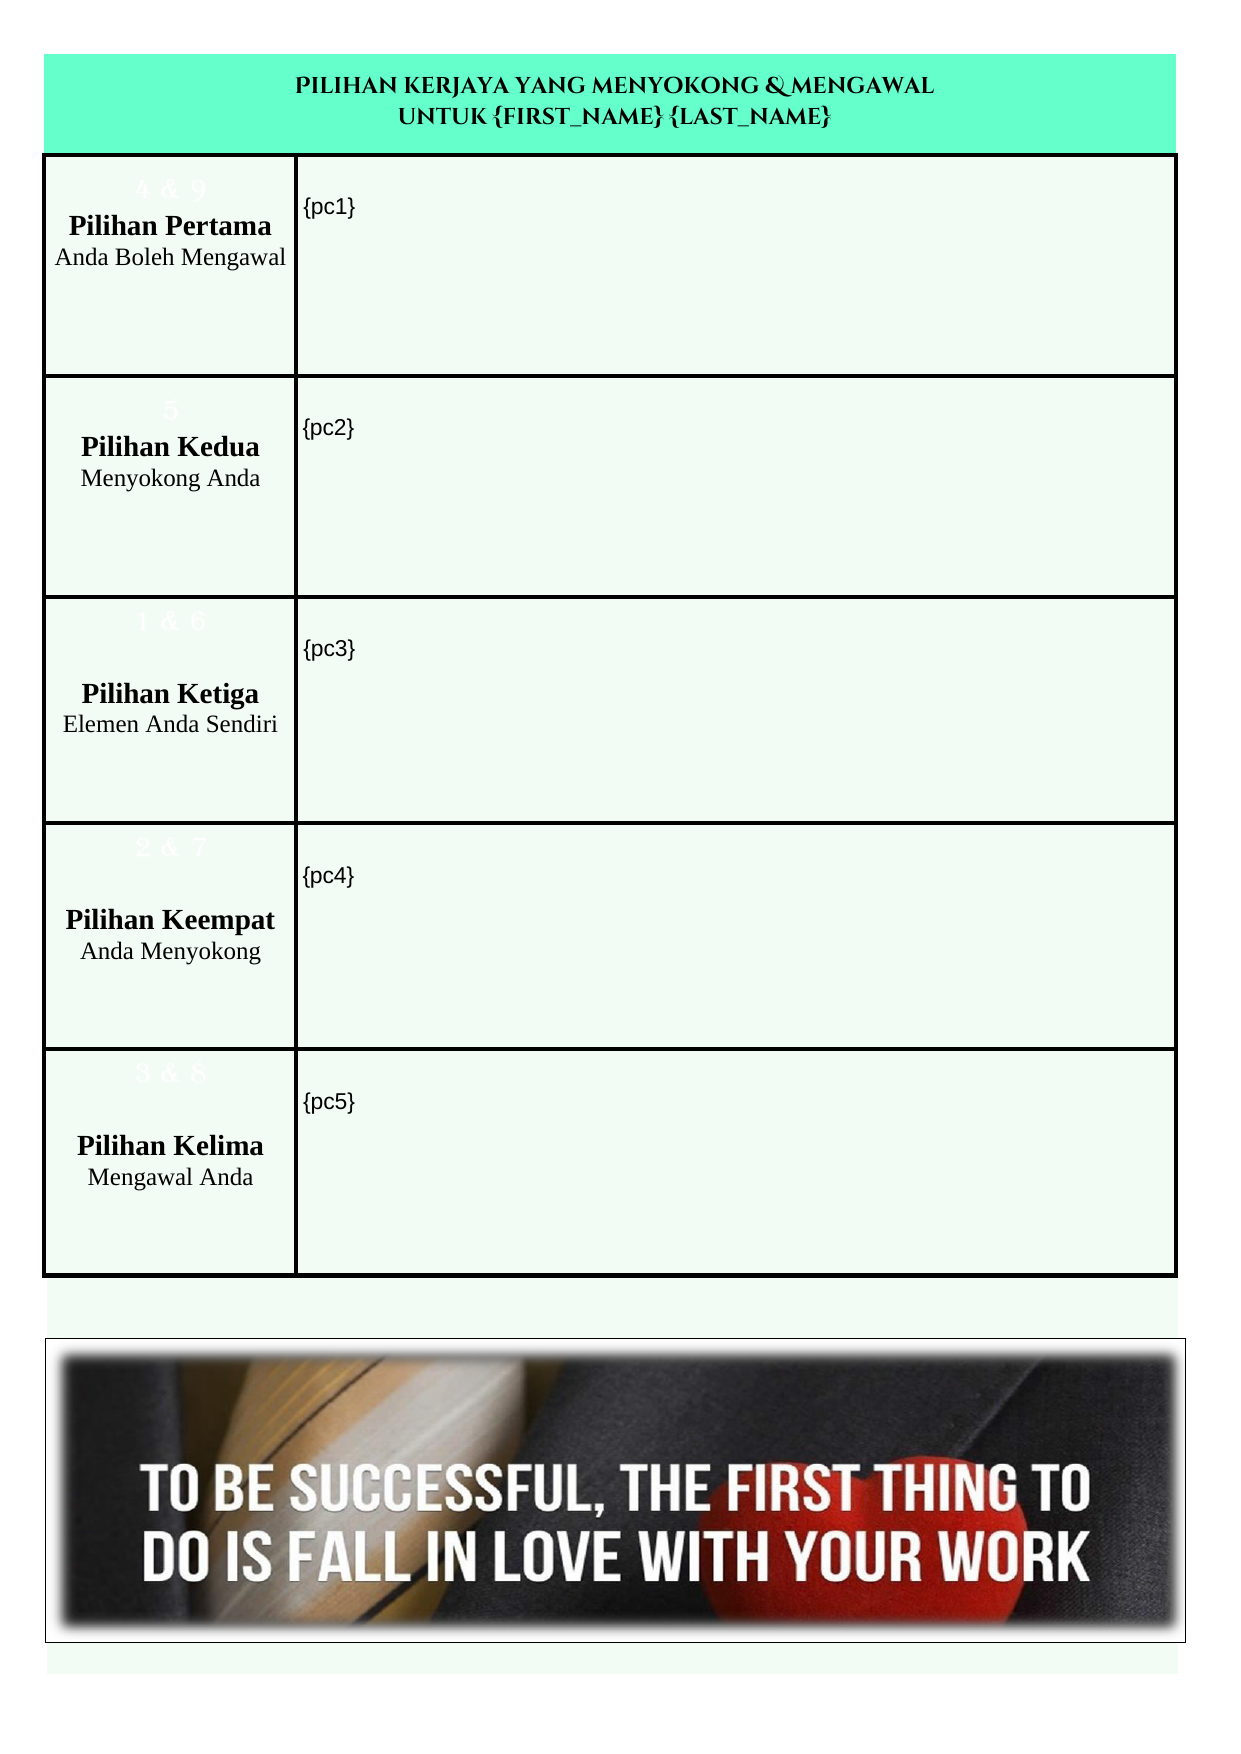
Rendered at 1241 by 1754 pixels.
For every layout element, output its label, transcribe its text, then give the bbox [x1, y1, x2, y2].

table_cell 1 & 6 Pilihan Ketiga Elemen Anda Sendiri [46, 599, 294, 821]
table_cell [298, 157, 1174, 374]
table_cell [44, 1278, 1176, 1673]
picture [1176, 1339, 1185, 1642]
table_cell [298, 599, 1174, 821]
table_cell [298, 378, 1174, 595]
table_cell [298, 1051, 1174, 1273]
table_header [44, 54, 1176, 153]
table_cell 5 Pilihan Kedua Menyokong Anda [46, 378, 294, 595]
table_cell 4 & 9 Pilihan Pertama Anda Boleh Mengawal [46, 157, 294, 374]
table_cell 3 & 8 Pilihan Kelima Mengawal Anda [46, 1051, 294, 1273]
table_cell 2 & 7 Pilihan Keempat Anda Menyokong [46, 825, 294, 1047]
table_cell [298, 825, 1174, 1047]
